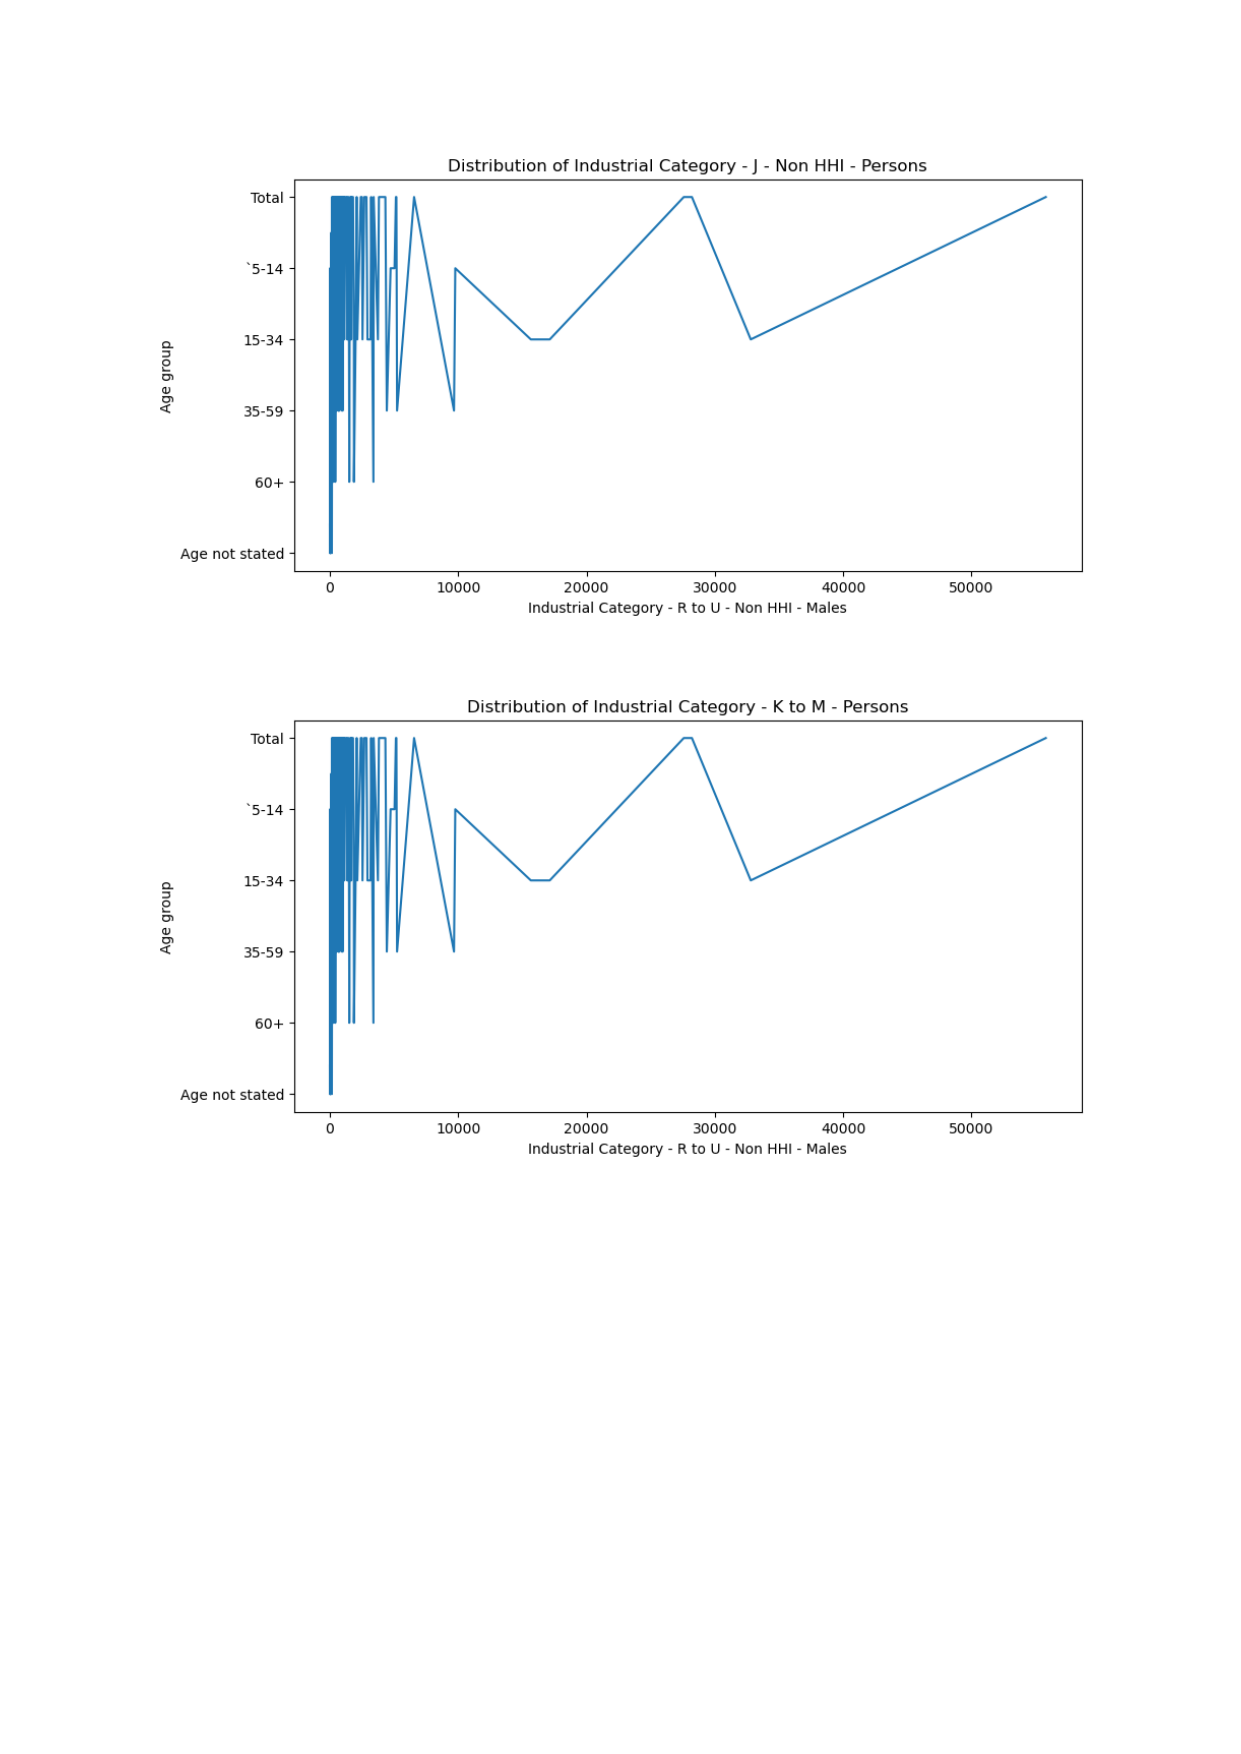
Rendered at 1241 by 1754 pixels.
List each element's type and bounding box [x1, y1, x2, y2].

picture [150, 690, 1091, 1166]
picture [150, 150, 1091, 625]
